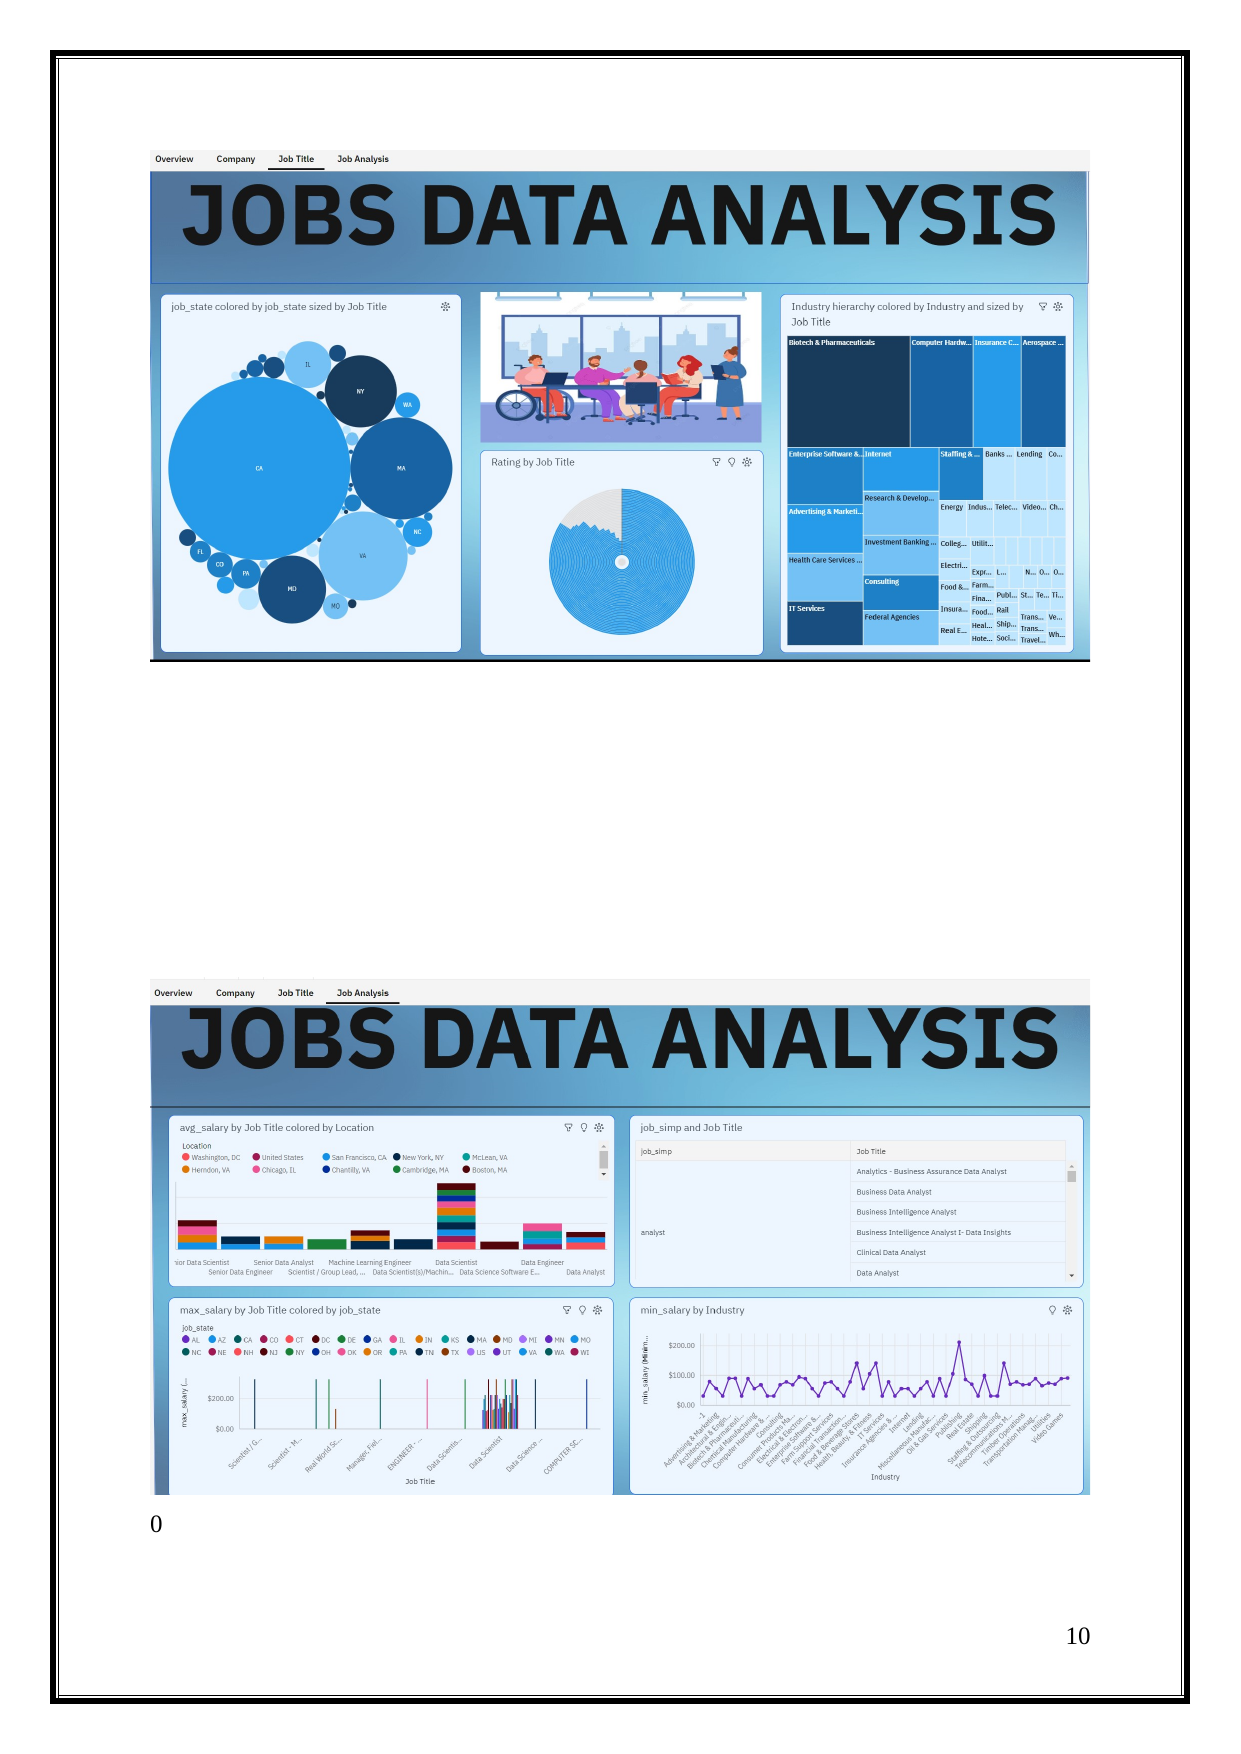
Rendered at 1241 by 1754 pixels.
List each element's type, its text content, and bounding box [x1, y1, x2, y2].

picture [150, 977, 1091, 1495]
text 0 [150, 1495, 1090, 1538]
picture [150, 150, 1091, 662]
